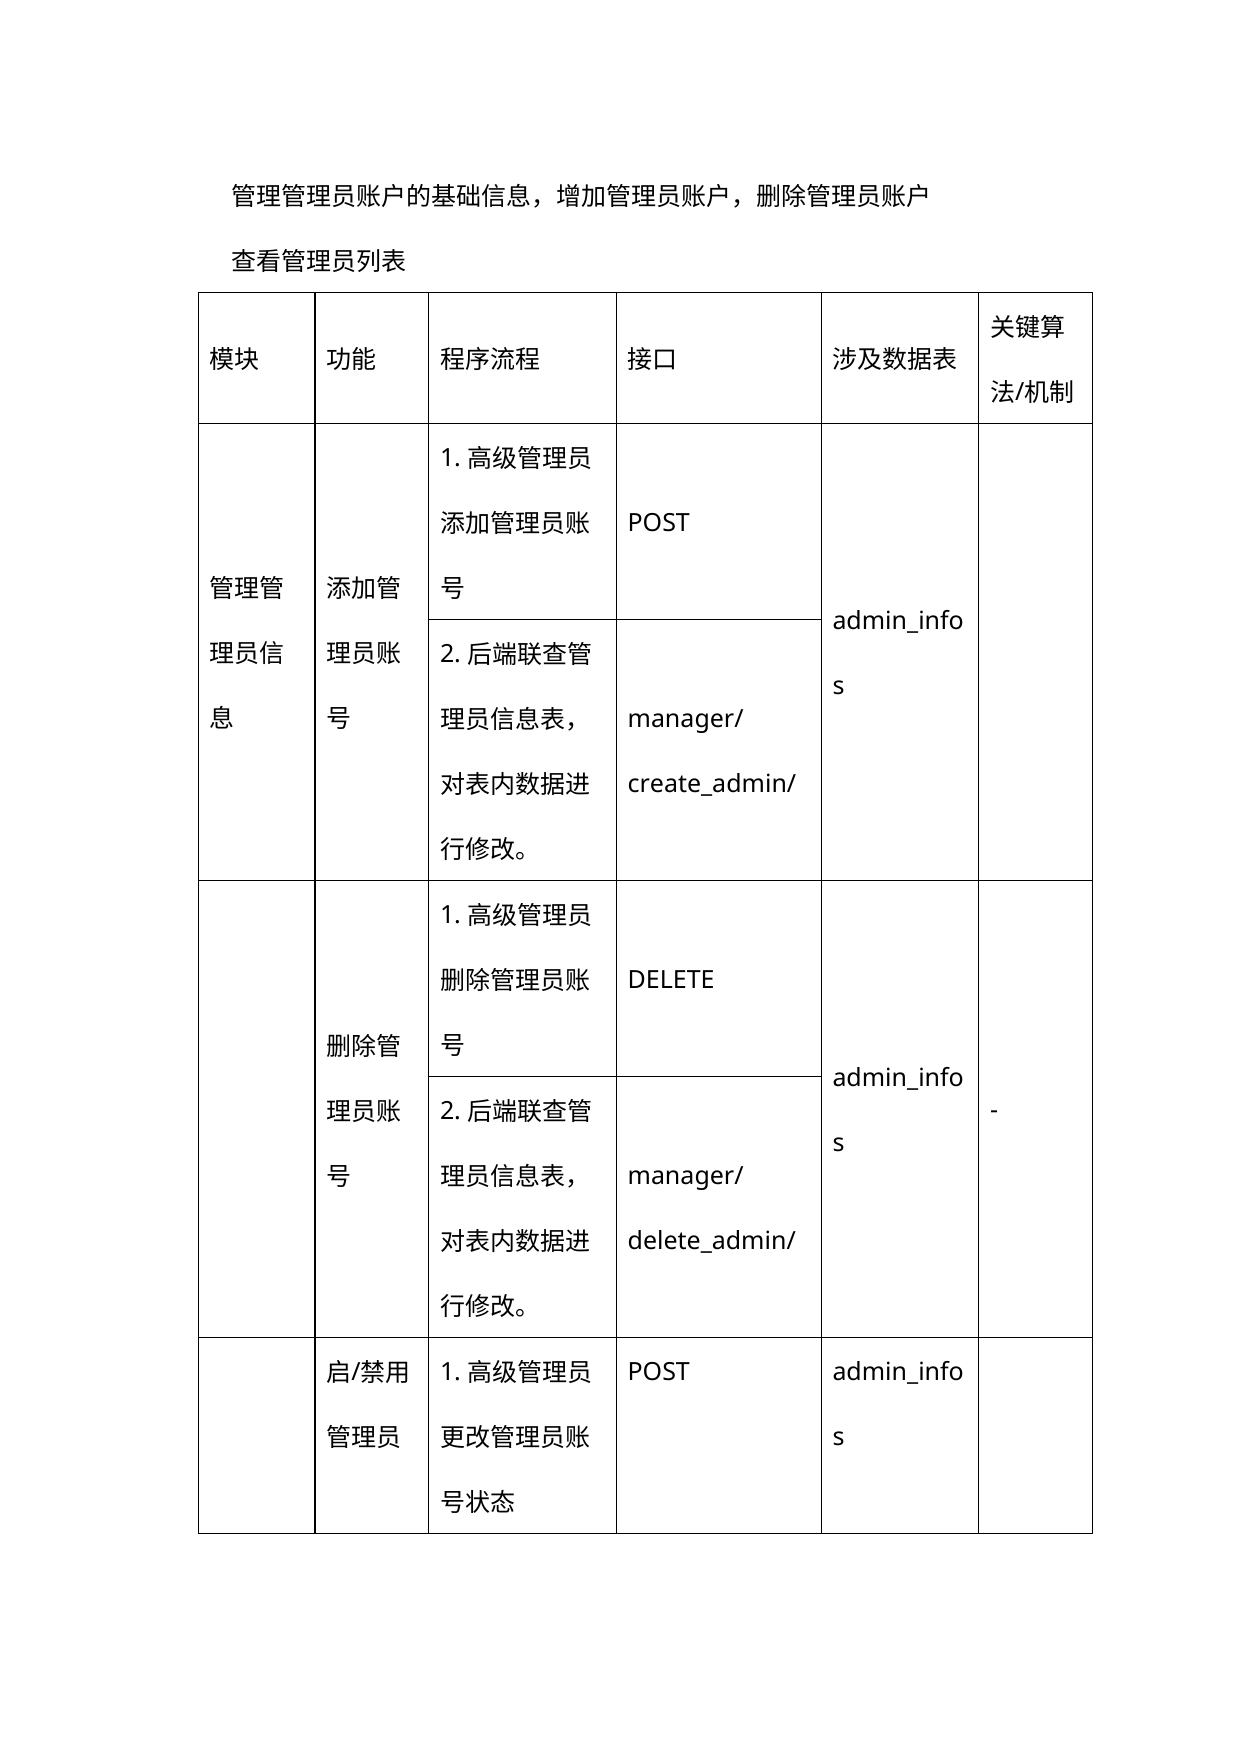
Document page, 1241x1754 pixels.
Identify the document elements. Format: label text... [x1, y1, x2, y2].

table_cell manager/delete_admin/ [617, 1077, 821, 1337]
table_cell admin_infos [822, 881, 978, 1337]
table_cell [979, 1338, 1092, 1533]
table_header 程序流程 [429, 293, 616, 423]
text 查看管理员列表 [187, 227, 1053, 292]
table_cell POST [617, 1338, 821, 1533]
table_cell 1. 高级管理员删除管理员账号 [429, 881, 616, 1076]
table_cell manager/create_admin/ [617, 620, 821, 880]
table_cell admin_infos [822, 1338, 978, 1533]
table_cell 2. 后端联查管理员信息表，对表内数据进行修改。 [429, 1077, 616, 1337]
table_cell admin_infos [822, 424, 978, 880]
table_header 模块 [199, 293, 314, 423]
table_cell 1. 高级管理员添加管理员账号 [429, 424, 616, 619]
table_cell [199, 1338, 314, 1533]
table_header 功能 [316, 293, 428, 423]
table_cell [979, 424, 1092, 880]
table_header 涉及数据表 [822, 293, 978, 423]
text 管理管理员账户的基础信息，增加管理员账户，删除管理员账户 [187, 162, 1053, 227]
table_cell 2. 后端联查管理员信息表，对表内数据进行修改。 [429, 620, 616, 880]
table_cell 管理管理员信息 [199, 424, 314, 880]
table_cell 添加管理员账号 [316, 424, 428, 880]
table_cell 启/禁用管理员 [316, 1338, 428, 1533]
table_cell 1. 高级管理员更改管理员账号状态 [429, 1338, 616, 1533]
table_header 接口 [617, 293, 821, 423]
table_cell 删除管理员账号 [316, 881, 428, 1337]
table_header 关键算法/机制 [979, 293, 1092, 423]
table_cell [199, 881, 314, 1337]
table_cell - [979, 881, 1092, 1337]
table_cell POST [617, 424, 821, 619]
table_cell DELETE [617, 881, 821, 1076]
